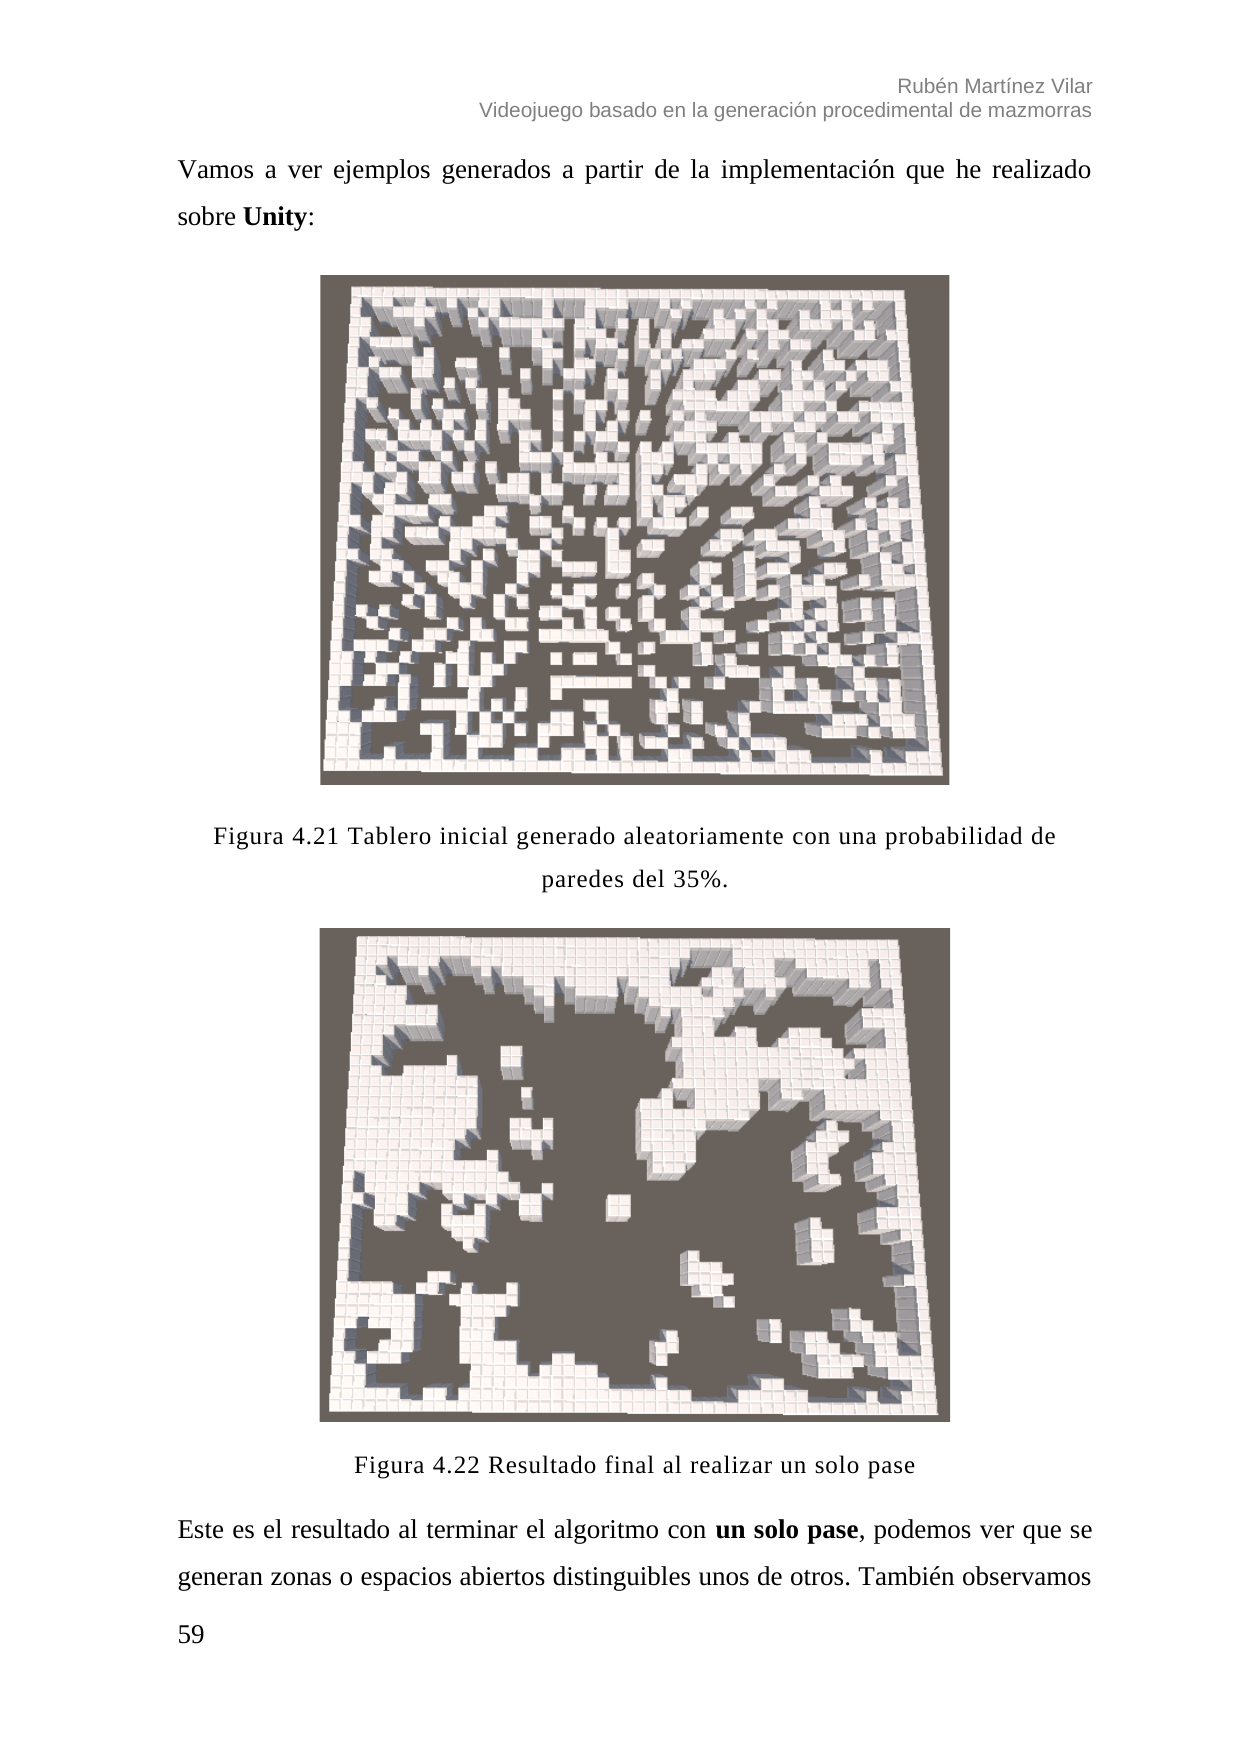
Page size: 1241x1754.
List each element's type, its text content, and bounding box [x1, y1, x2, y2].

picture [320, 275, 950, 785]
text Vamos a ver ejemplos generados a partir de la implementación que he realizado sobre Unity: [177, 153, 1092, 231]
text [177, 1514, 1092, 1591]
picture [319, 928, 951, 1422]
